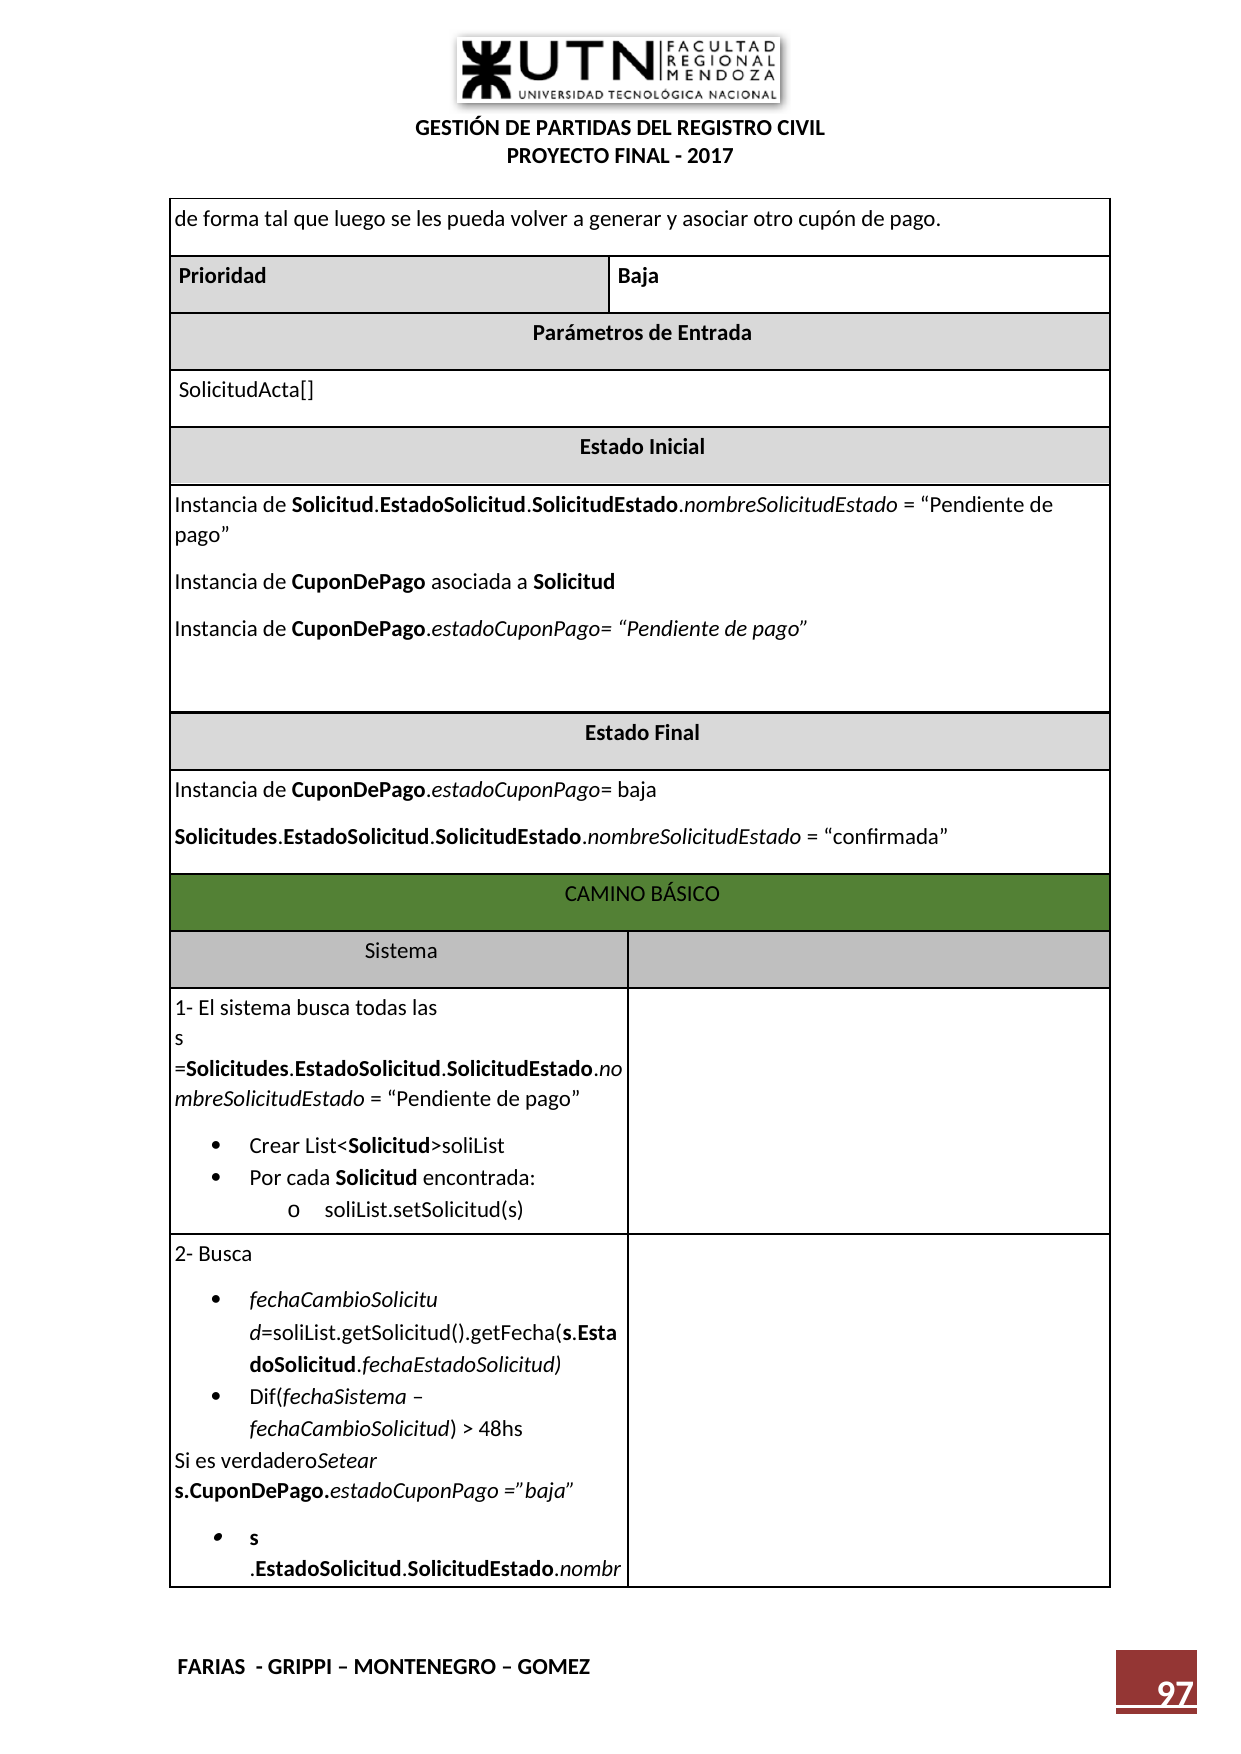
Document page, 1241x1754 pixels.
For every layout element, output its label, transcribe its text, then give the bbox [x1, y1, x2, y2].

table_cell Instancia de Solicitud.EstadoSolicitud.SolicitudEstado.nombreSolicitudEstado = “Pendiente de pago” Instancia de CuponDePago asociada a Solicitud Instancia de CuponDePago.estadoCuponPago= “Pendiente de pago” [171, 486, 1109, 711]
table_cell Sistema [171, 932, 627, 987]
table_cell Parámetros de Entrada [171, 314, 1109, 369]
table_cell [629, 989, 1109, 1232]
table_cell SolicitudActa[] [171, 371, 1109, 426]
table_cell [171, 199, 1109, 255]
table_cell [171, 1235, 627, 1586]
table_cell Estado Inicial [171, 428, 1109, 483]
table_cell [629, 1235, 1109, 1586]
table_cell Prioridad [171, 257, 608, 312]
table_cell Baja [610, 257, 1109, 312]
table_cell Estado Final [171, 714, 1109, 769]
picture [449, 29, 791, 114]
table_cell CAMINO BÁSICO [171, 875, 1109, 930]
table_cell 1- El sistema busca todas las s=Solicitudes.EstadoSolicitud.SolicitudEstado.nombreSolicitudEstado = “Pendiente de pago” Crear List<Solicitud>soliList Por cada Solicitud encontrada: soliList.setSolicitud(s) [171, 989, 627, 1232]
table_cell [629, 932, 1109, 987]
table_cell Instancia de CuponDePago.estadoCuponPago= baja Solicitudes.EstadoSolicitud.SolicitudEstado.nombreSolicitudEstado = “confirmada” [171, 771, 1109, 873]
